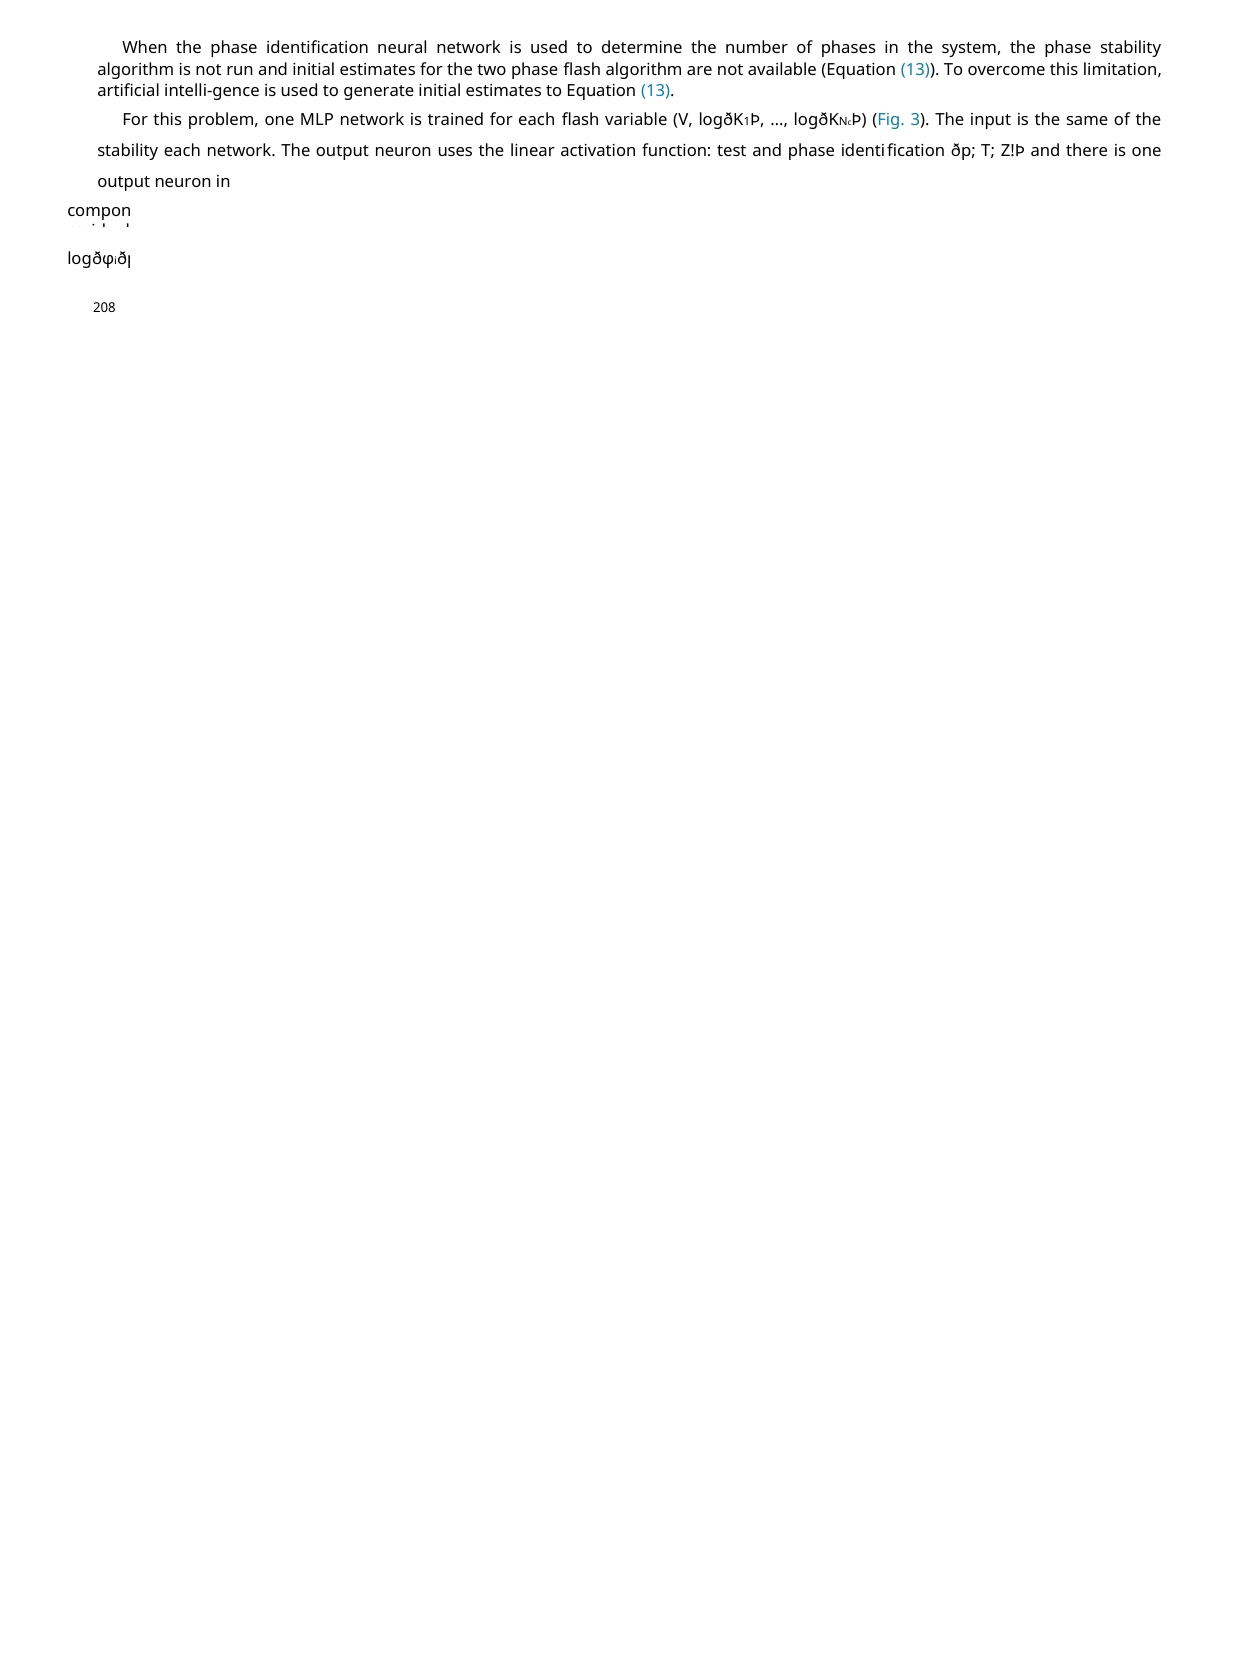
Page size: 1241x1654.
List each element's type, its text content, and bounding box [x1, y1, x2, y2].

text When the phase identification neural network is used to determine the number of phases in the system, the phase stability algorithm is not run and initial estimates for the two phase flash algorithm are not available (Equation (13)). To overcome this limitation, artificial intelli-gence is used to generate initial estimates to Equation (13). [97, 36, 1162, 101]
picture [648, 84, 652, 96]
picture [907, 63, 911, 75]
text For this problem, one MLP network is trained for each flash variable (V, logðK1Þ, …, logðKNcÞ) (Fig. 3). The input is the same of the stability each network. The output neuron uses the linear activation function: test and phase identification ðp; T; Z!Þ and there is one output neuron in [97, 101, 1162, 193]
text 208 [78, 300, 130, 316]
